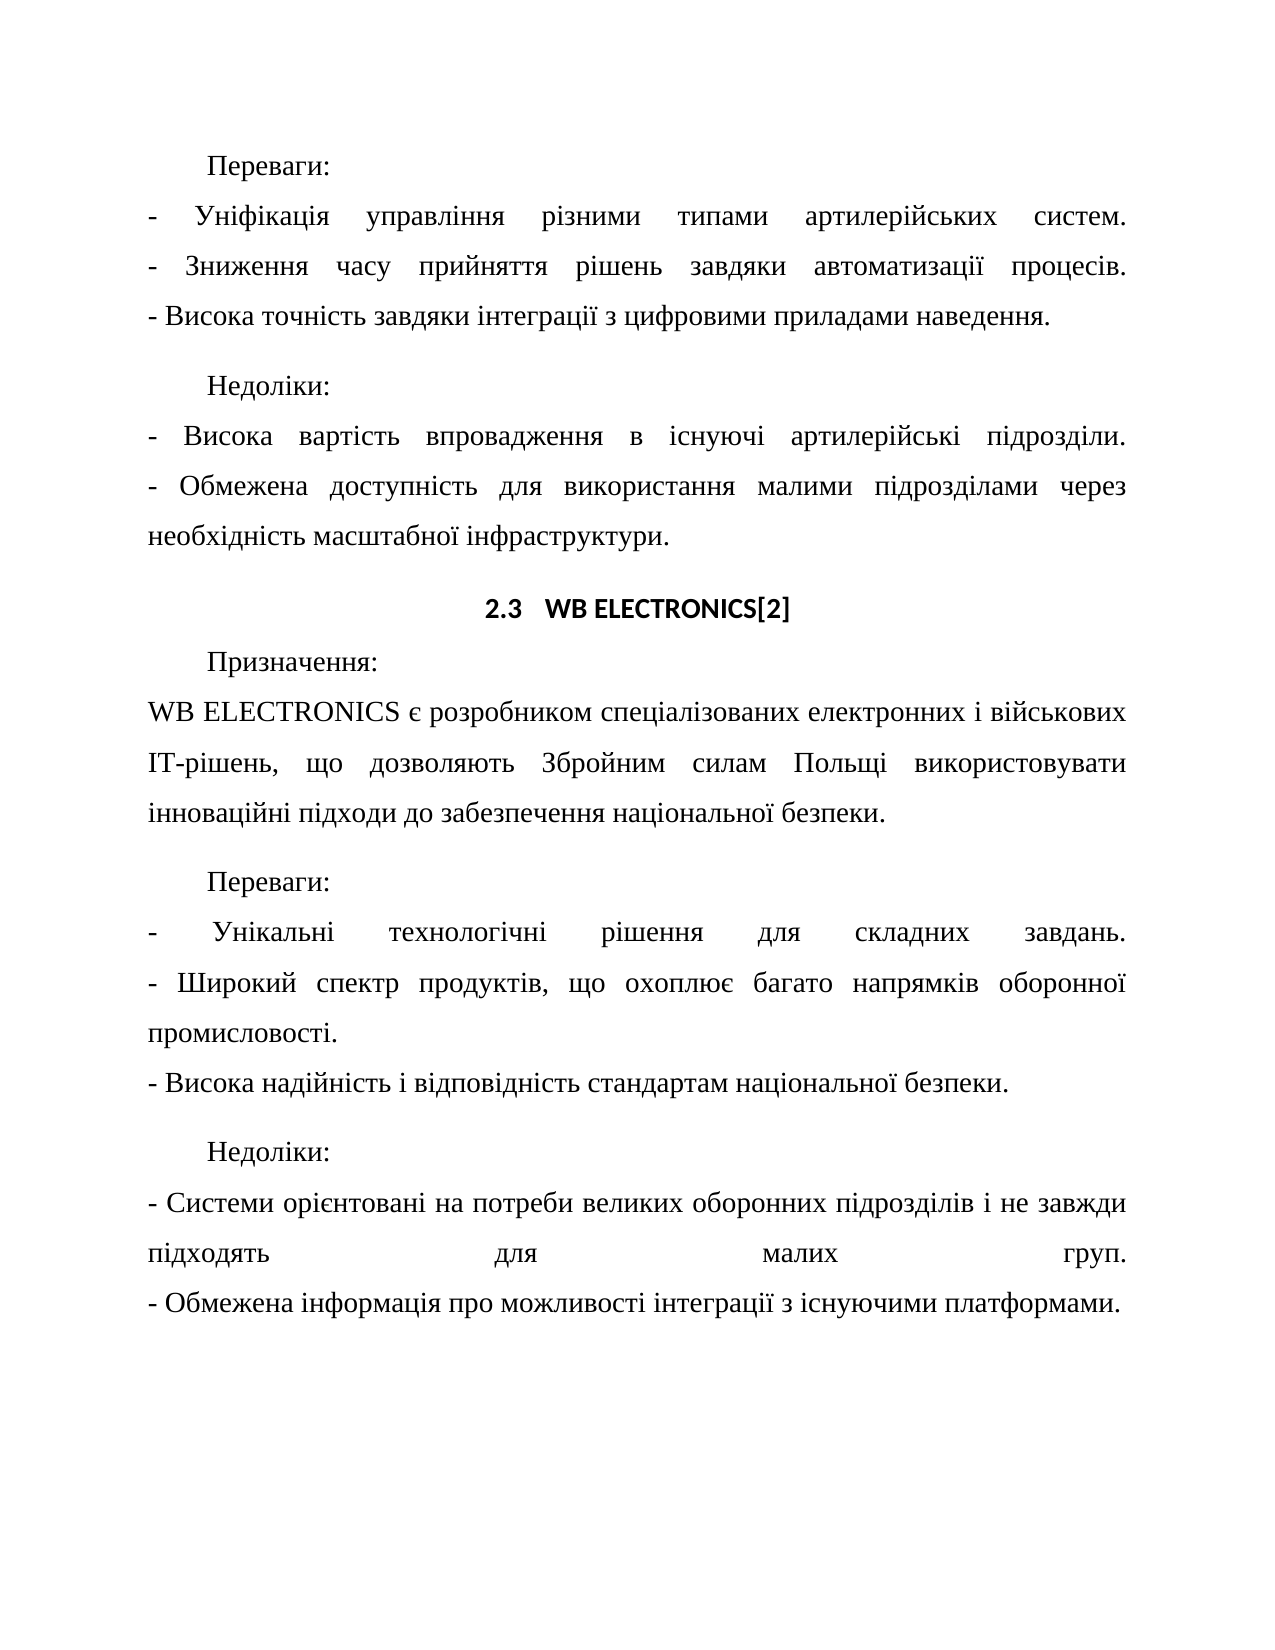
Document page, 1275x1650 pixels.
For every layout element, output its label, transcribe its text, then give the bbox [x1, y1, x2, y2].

text Недоліки: - Системи орієнтовані на потреби великих оборонних підрозділів і не завжди підходять для малих груп. - Обмежена інформація про можливості інтеграції з існуючими платформами. [148, 1134, 1127, 1319]
text Призначення: WB ELECTRONICS є розробником спеціалізованих електронних і військових IT-рішень, що дозволяють Збройним силам Польщі використовувати інноваційні підходи до забезпечення національної безпеки. [148, 644, 1127, 828]
text Переваги: - Унікальні технологічні рішення для складних завдань. - Широкий спектр продуктів, що охоплює багато напрямків оборонної промисловості. - Висока надійність і відповідність стандартам національної безпеки. [148, 864, 1127, 1099]
text Недоліки: - Висока вартість впровадження в існуючі артилерійські підрозділи. - Обмежена доступність для використання малими підрозділами через необхідність масштабної інфраструктури. [148, 368, 1127, 552]
subtitle WB ELECTRONICS[2] [148, 590, 1127, 625]
text Переваги: - Уніфікація управління різними типами артилерійських систем. - Зниження часу прийняття рішень завдяки автоматизації процесів. - Висока точність завдяки інтеграції з цифровими приладами наведення. [148, 148, 1127, 332]
